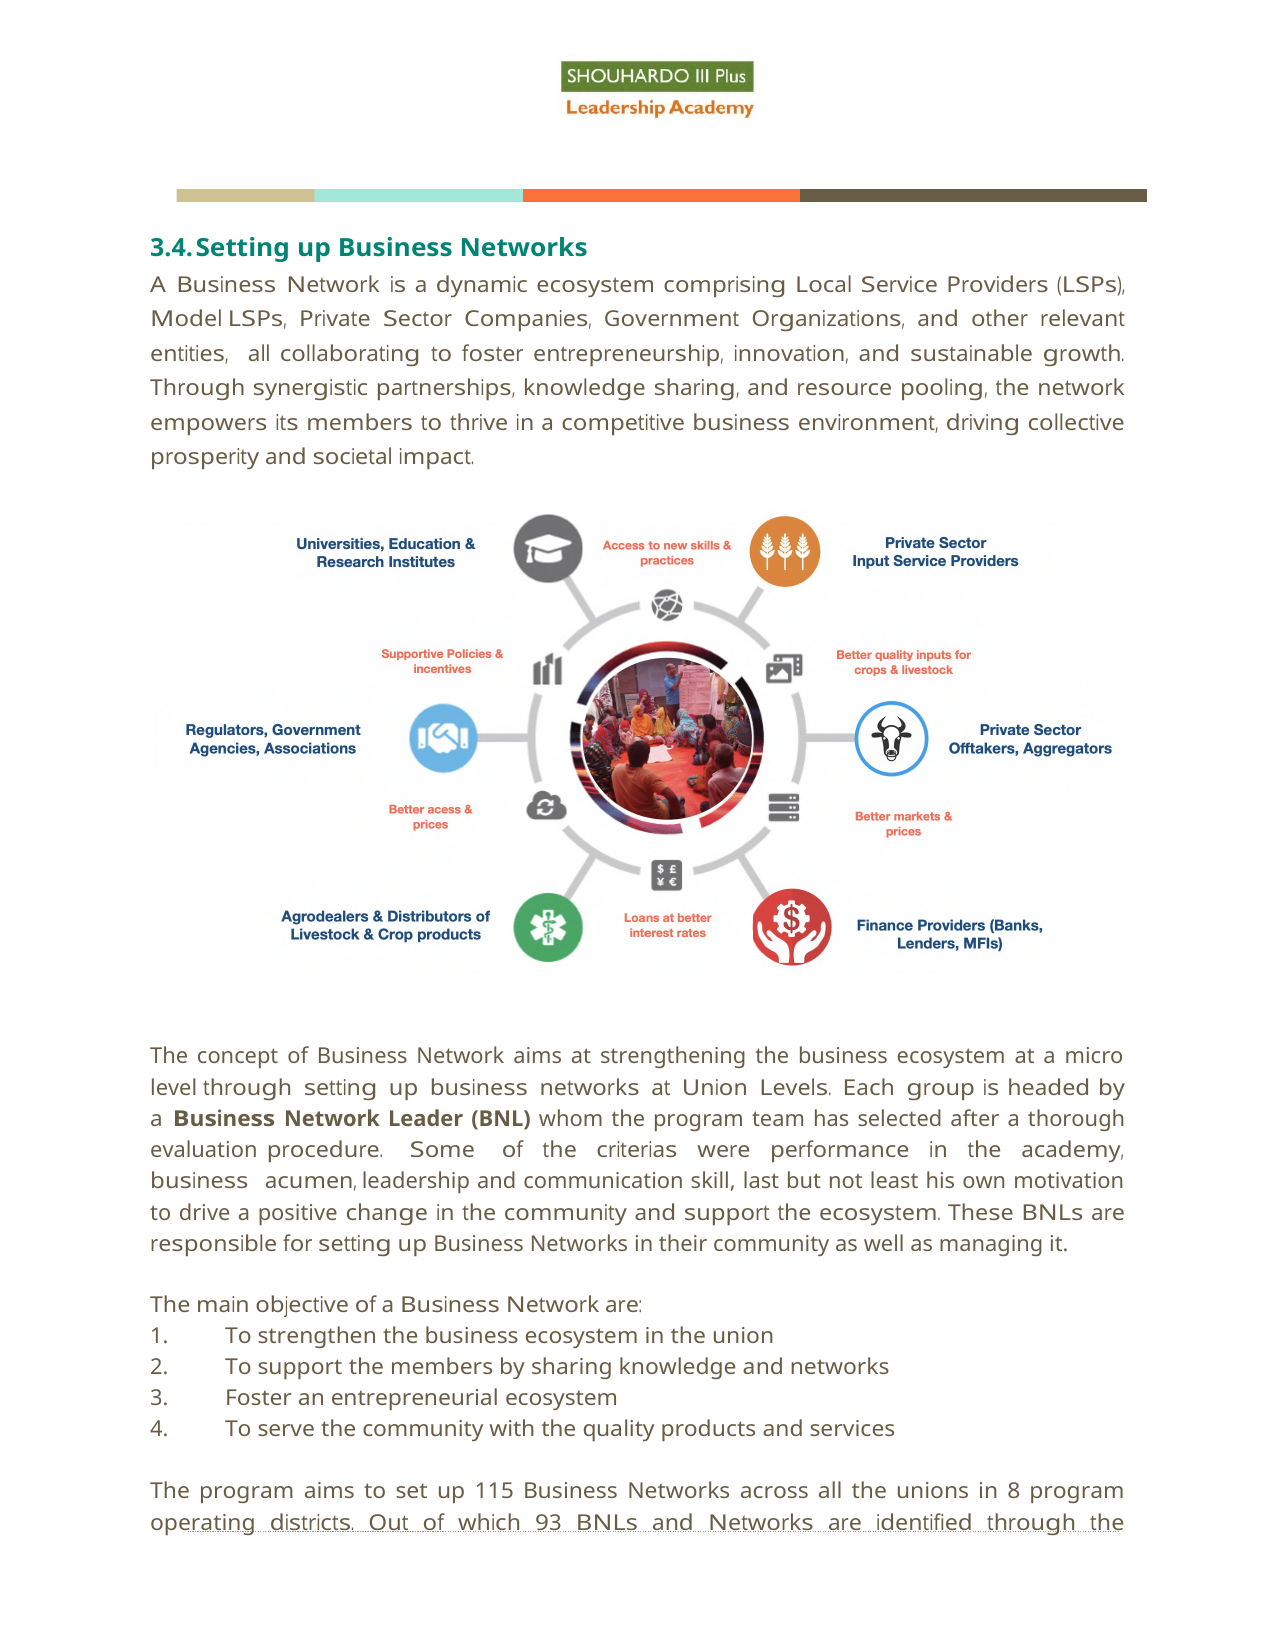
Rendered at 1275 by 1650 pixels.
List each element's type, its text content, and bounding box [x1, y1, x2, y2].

list To serve the community with the quality products and services [150, 1413, 1196, 1443]
text The main objective of a Business Network are: [150, 1289, 1196, 1319]
picture [153, 507, 1138, 975]
list To strengthen the business ecosystem in the union [150, 1320, 1196, 1350]
list Foster an entrepreneurial ecosystem [150, 1382, 1196, 1412]
subtitle Setting up Business Networks [150, 229, 1196, 263]
text A Business Network is a dynamic ecosystem comprising Local Service Providers (LSPs), Model LSPs, Private Sector Companies, Government Organizations, and other relevant entities, all collaborating to foster entrepreneurship, innovation, and sustainable growth. Through synergistic partnerships, knowledge sharing, and resource pooling, the network empowers its members to thrive in a competitive business environment, driving collective prosperity and societal impact. [150, 269, 1125, 471]
text The concept of Business Network aims at strengthening the business ecosystem at a micro level through setting up business networks at Union Levels. Each group is headed by a Business Network Leader (BNL) whom the program team has selected after a thorough evaluation procedure. Some of the criterias were performance in the academy, business acumen, leadership and communication skill, last but not least his own motivation to drive a positive change in the community and support the ecosystem. These BNLs are responsible for setting up Business Networks in their community as well as managing it. [150, 1040, 1125, 1258]
picture [176, 189, 1147, 202]
list To support the members by sharing knowledge and networks [150, 1351, 1196, 1381]
picture [556, 54, 757, 118]
